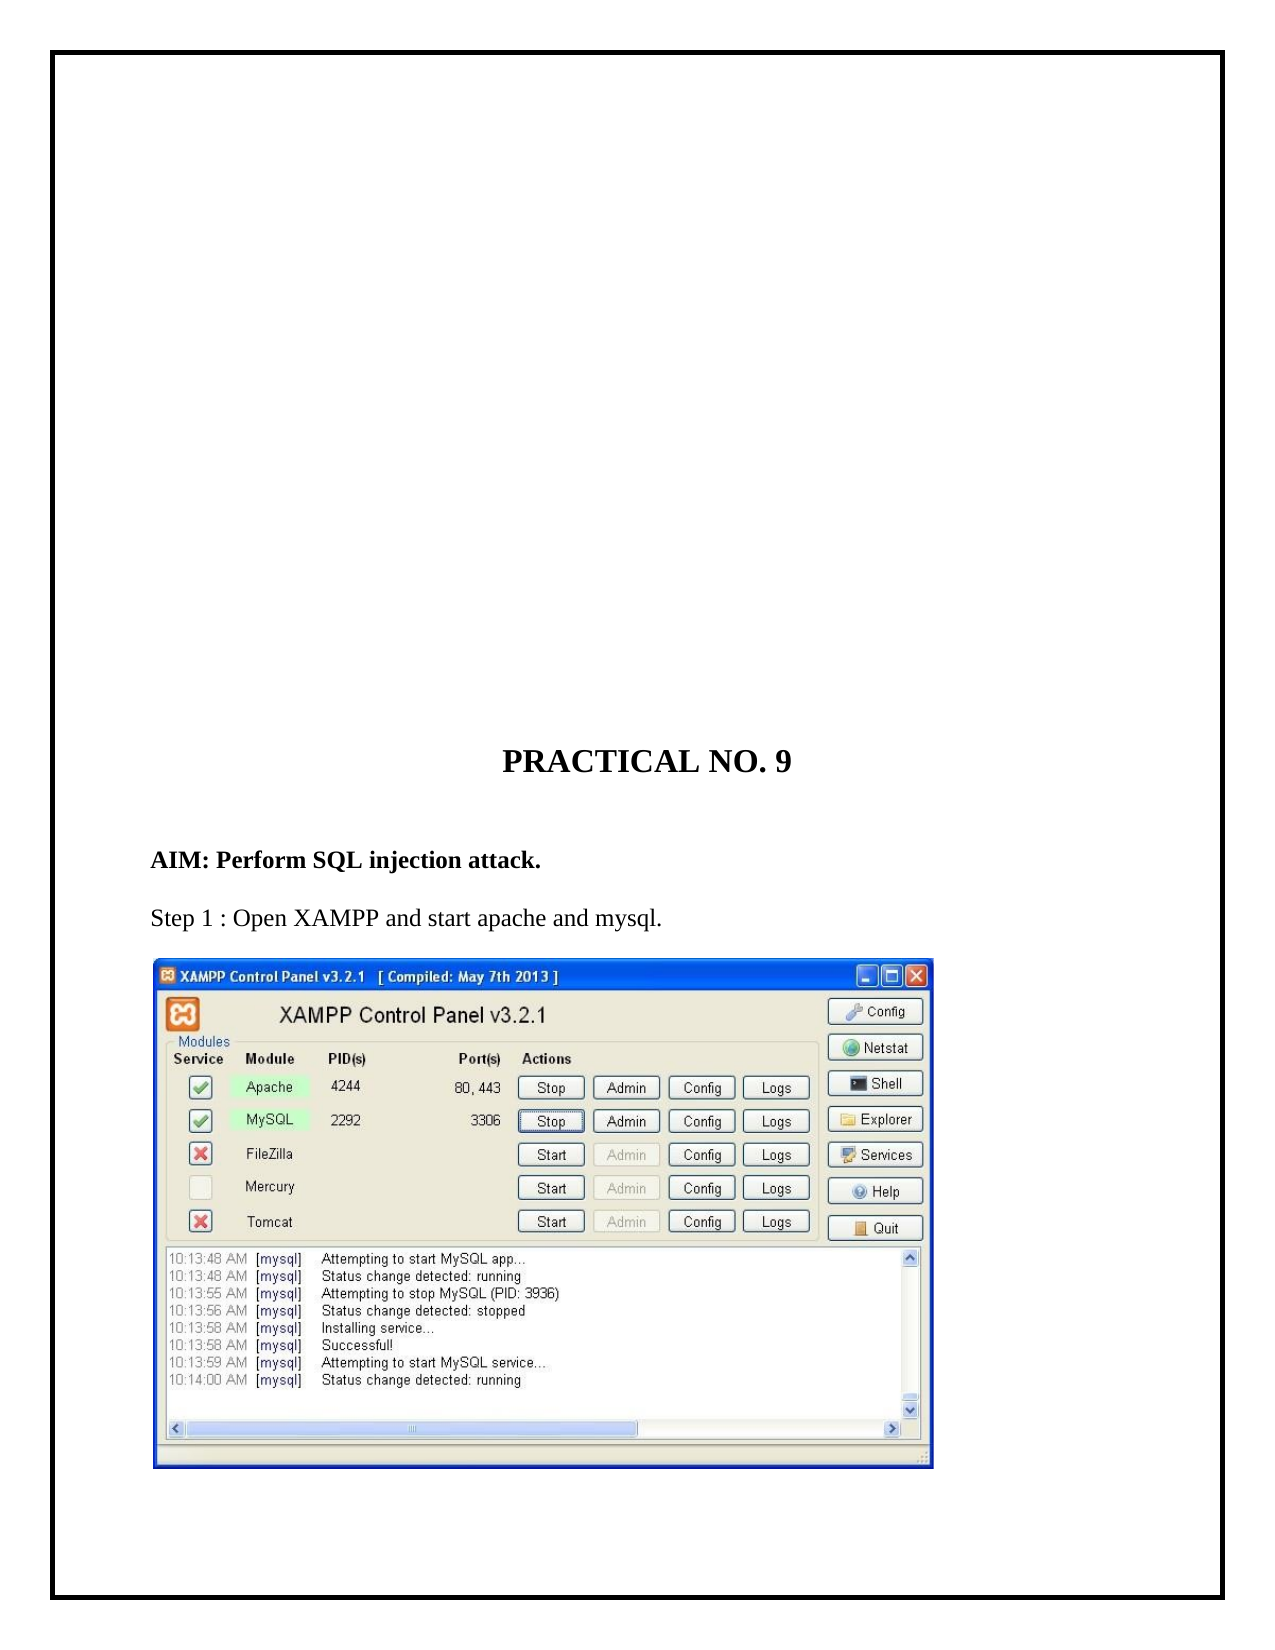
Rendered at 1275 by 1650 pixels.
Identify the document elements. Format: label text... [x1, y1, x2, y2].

text PRACTICAL NO. 9 [127, 742, 1167, 780]
picture [153, 958, 934, 1469]
text Step 1 : Open XAMPP and start apache and mysql. [150, 903, 1167, 932]
subtitle AIM: Perform SQL injection attack. [150, 845, 1167, 874]
